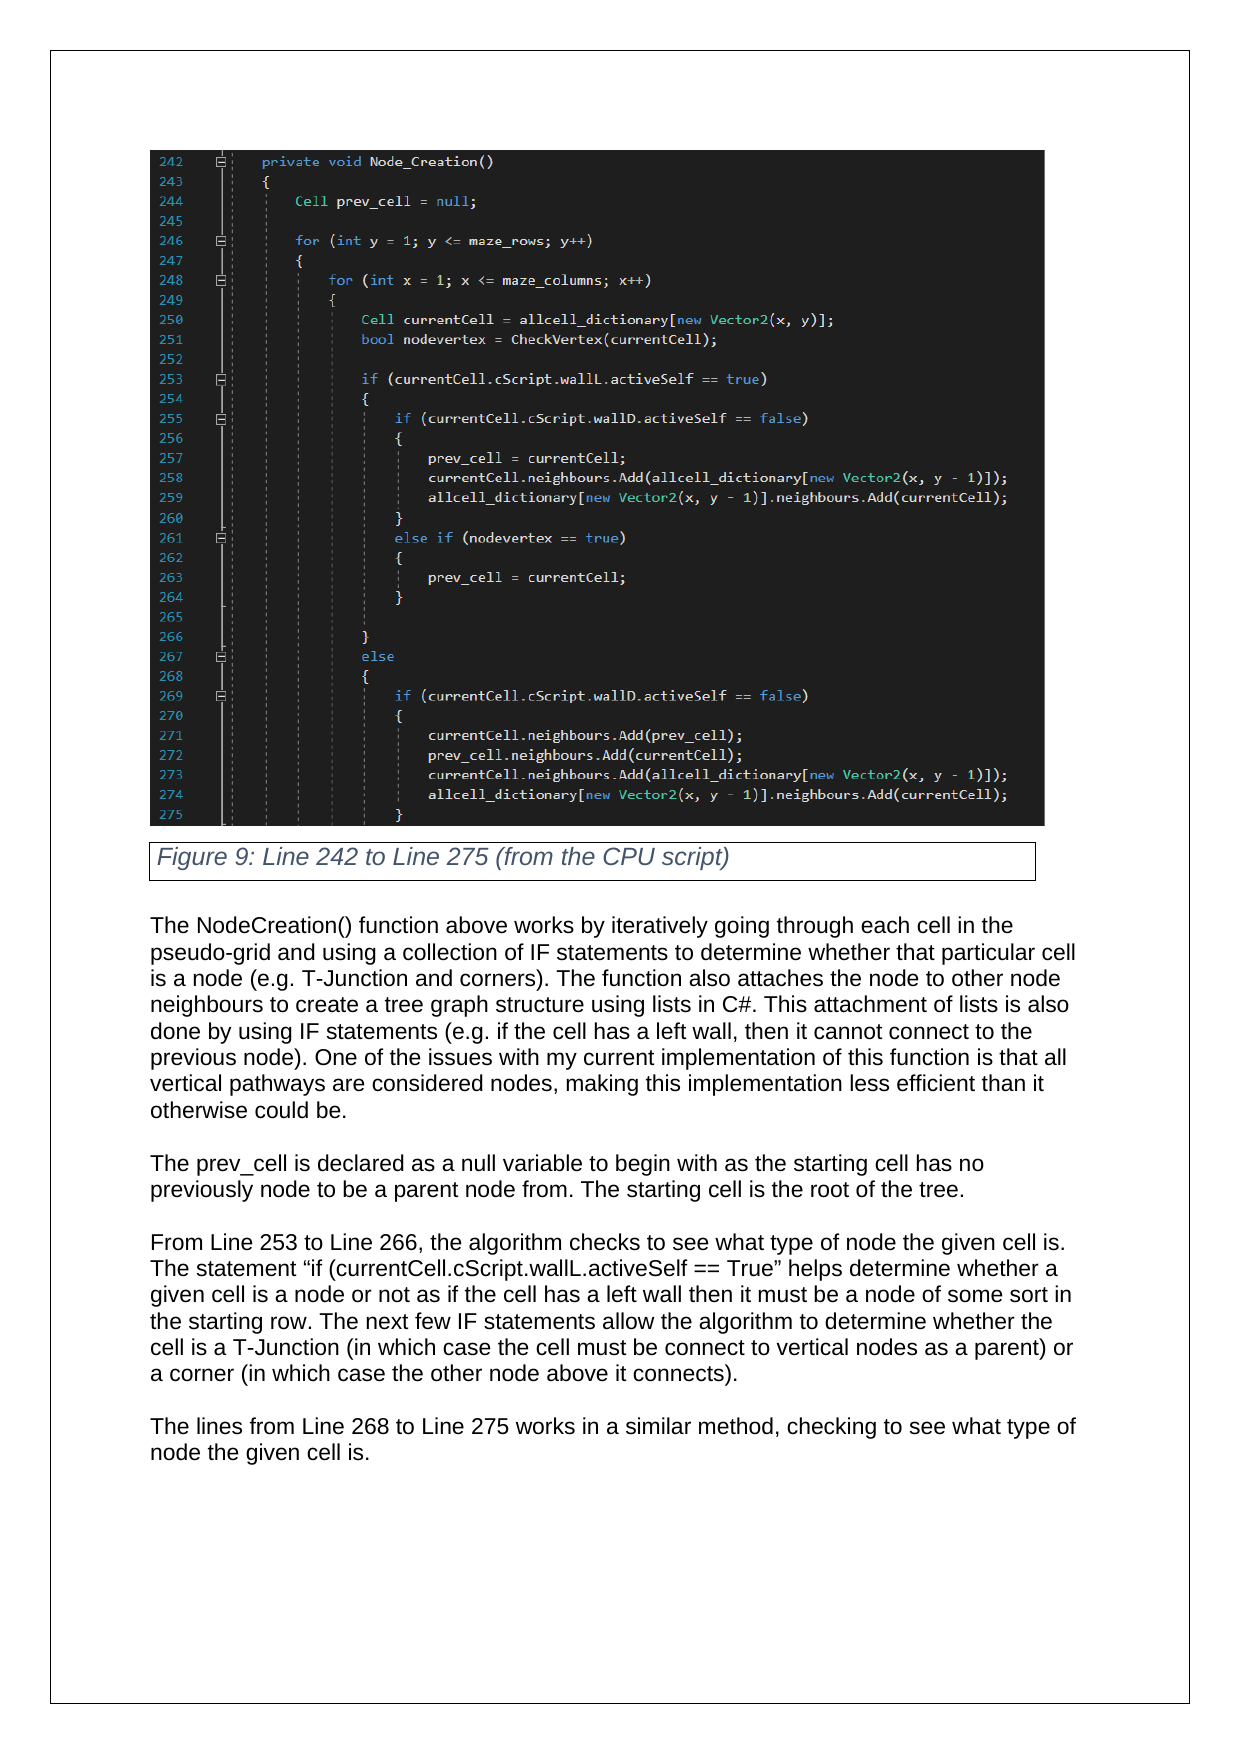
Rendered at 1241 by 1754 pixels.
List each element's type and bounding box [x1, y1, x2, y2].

picture [150, 150, 1045, 826]
text [150, 179, 1090, 1597]
